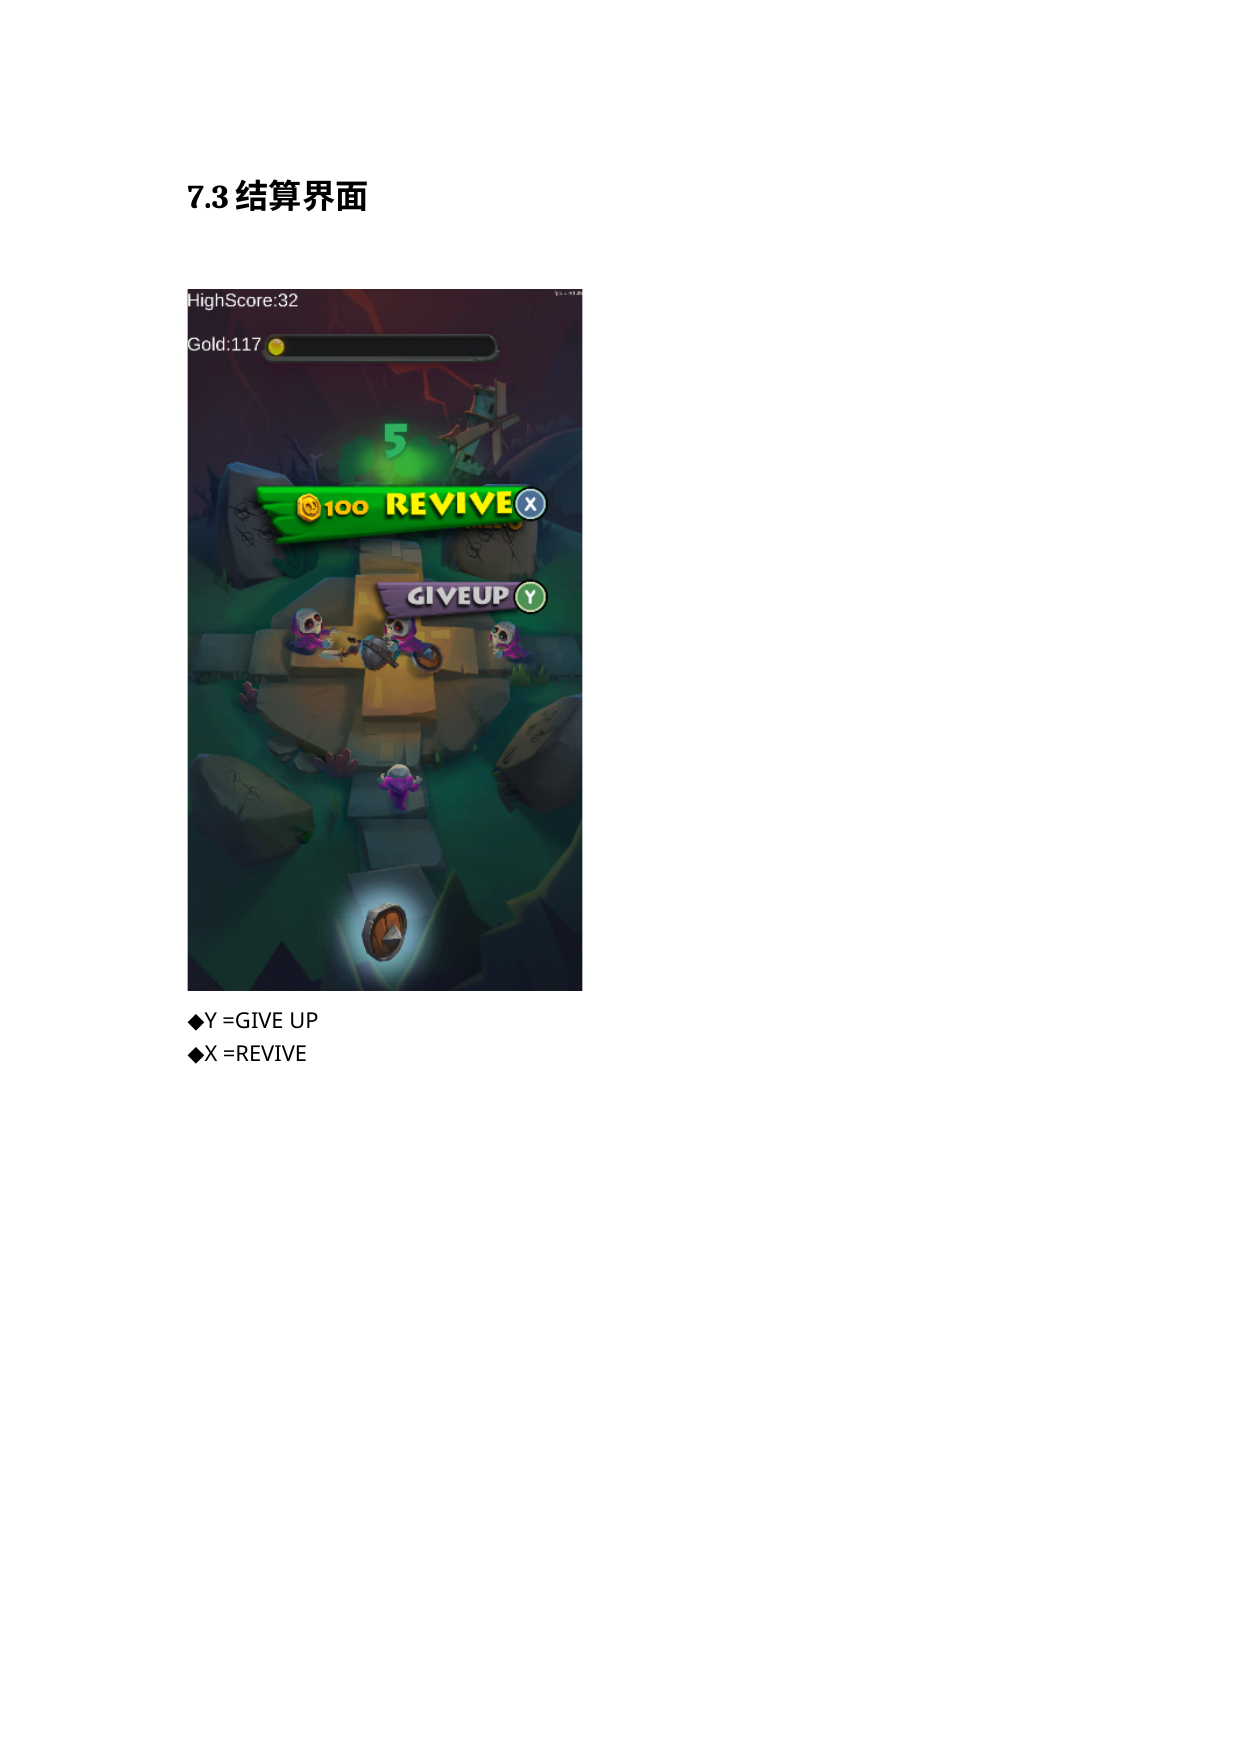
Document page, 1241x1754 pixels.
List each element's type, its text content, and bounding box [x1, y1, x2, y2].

text ◆X =REVIVE [187, 1037, 1053, 1069]
subtitle 7.3结算界面 [187, 162, 1053, 227]
picture [187, 289, 583, 991]
text ◆Y =GIVE UP [187, 1004, 1053, 1037]
